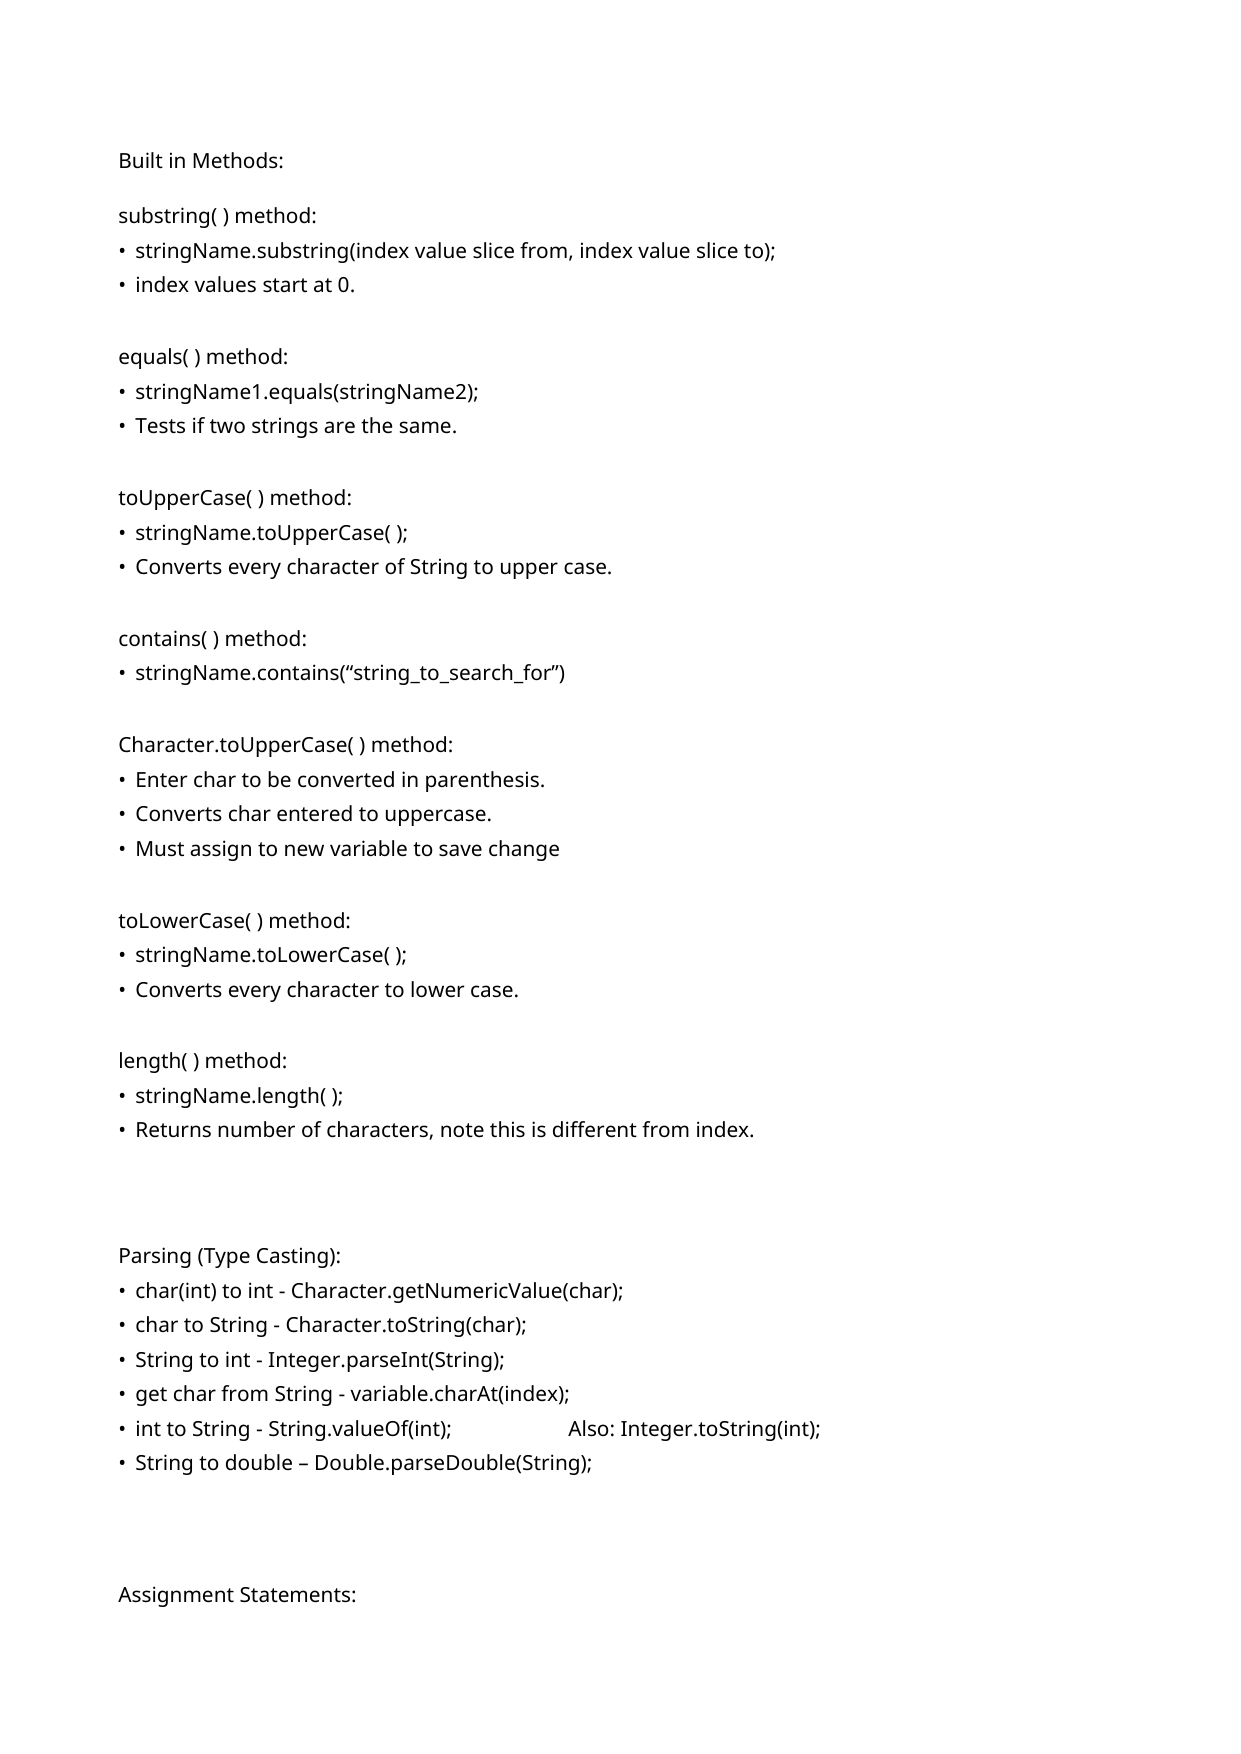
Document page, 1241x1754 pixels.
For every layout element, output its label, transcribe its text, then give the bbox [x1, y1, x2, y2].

text Built in Methods: [118, 147, 1122, 175]
text toLowerCase( ) method: [118, 908, 1122, 933]
list Returns number of characters, note this is different from index. [118, 1117, 1122, 1143]
list String to int - Integer.parseInt(String); [118, 1347, 1122, 1372]
list int to String - String.valueOf(int); Also: Integer.toString(int); [118, 1416, 1122, 1441]
list stringName.substring(index value slice from, index value slice to); [118, 238, 1122, 263]
list index values start at 0. [118, 272, 1122, 298]
list Converts every character of String to upper case. [118, 554, 1122, 579]
list stringName.toLowerCase( ); [118, 942, 1122, 968]
list Converts char entered to uppercase. [118, 801, 1122, 827]
text substring( ) method: [118, 203, 1122, 229]
list stringName.toUpperCase( ); [118, 519, 1122, 545]
list Tests if two strings are the same. [118, 413, 1122, 439]
text contains( ) method: [118, 626, 1122, 651]
text Character.toUpperCase( ) method: [118, 732, 1122, 758]
list stringName.length( ); [118, 1083, 1122, 1108]
text length( ) method: [118, 1048, 1122, 1074]
list stringName.contains(“string_to_search_for”) [118, 660, 1122, 686]
text equals( ) method: [118, 344, 1122, 370]
list String to double – Double.parseDouble(String); [118, 1450, 1122, 1476]
list get char from String - variable.charAt(index); [118, 1381, 1122, 1407]
list Must assign to new variable to save change [118, 836, 1122, 861]
list char(int) to int - Character.getNumericValue(char); [118, 1278, 1122, 1303]
text toUpperCase( ) method: [118, 485, 1122, 511]
list stringName1.equals(stringName2); [118, 379, 1122, 404]
list Converts every character to lower case. [118, 977, 1122, 1002]
text Parsing (Type Casting): [118, 1243, 1122, 1269]
list Enter char to be converted in parenthesis. [118, 767, 1122, 792]
text Assignment Statements: [118, 1582, 1122, 1607]
list char to String - Character.toString(char); [118, 1312, 1122, 1338]
